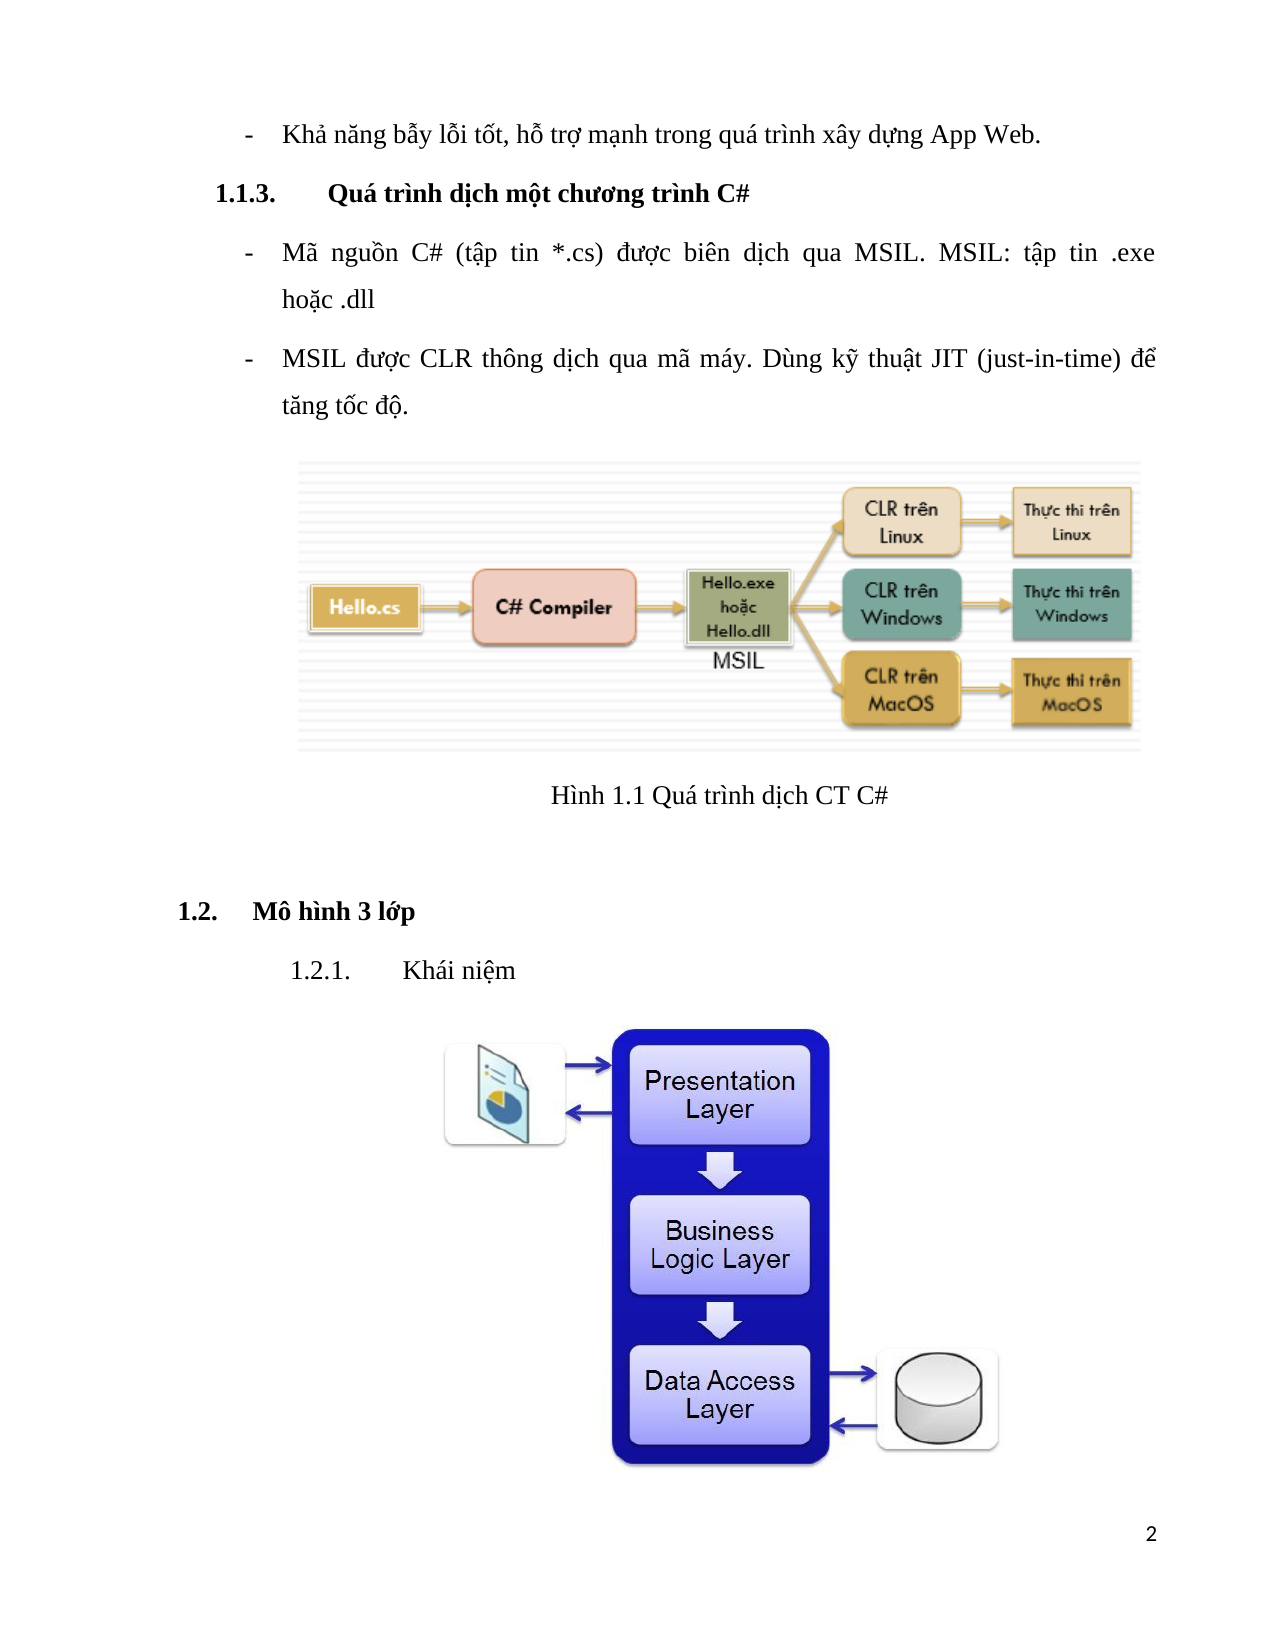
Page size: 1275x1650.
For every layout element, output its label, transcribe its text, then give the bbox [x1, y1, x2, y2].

table_cell Hình 1.1 Quá trình dịch CT C# [282, 767, 1157, 823]
text Mã nguồn C# (tập tin *.cs) được biên dịch qua MSIL. MSIL: tập tin .exe hoặc .dll [244, 236, 1157, 314]
picture [298, 460, 1141, 755]
table_header [282, 448, 1157, 767]
text Khả năng bẫy lỗi tốt, hỗ trợ mạnh trong quá trình xây dựng App Web. [244, 118, 1157, 149]
list Mô hình 3 lớp [177, 895, 1157, 926]
table_header [282, 1013, 1157, 1483]
picture [419, 1025, 1020, 1471]
list Quá trình dịch một chương trình C# [215, 177, 1157, 208]
list Khái niệm [290, 954, 1157, 985]
text MSIL được CLR thông dịch qua mã máy. Dùng kỹ thuật JIT (just-in-time) để tăng tốc độ. [244, 342, 1157, 420]
